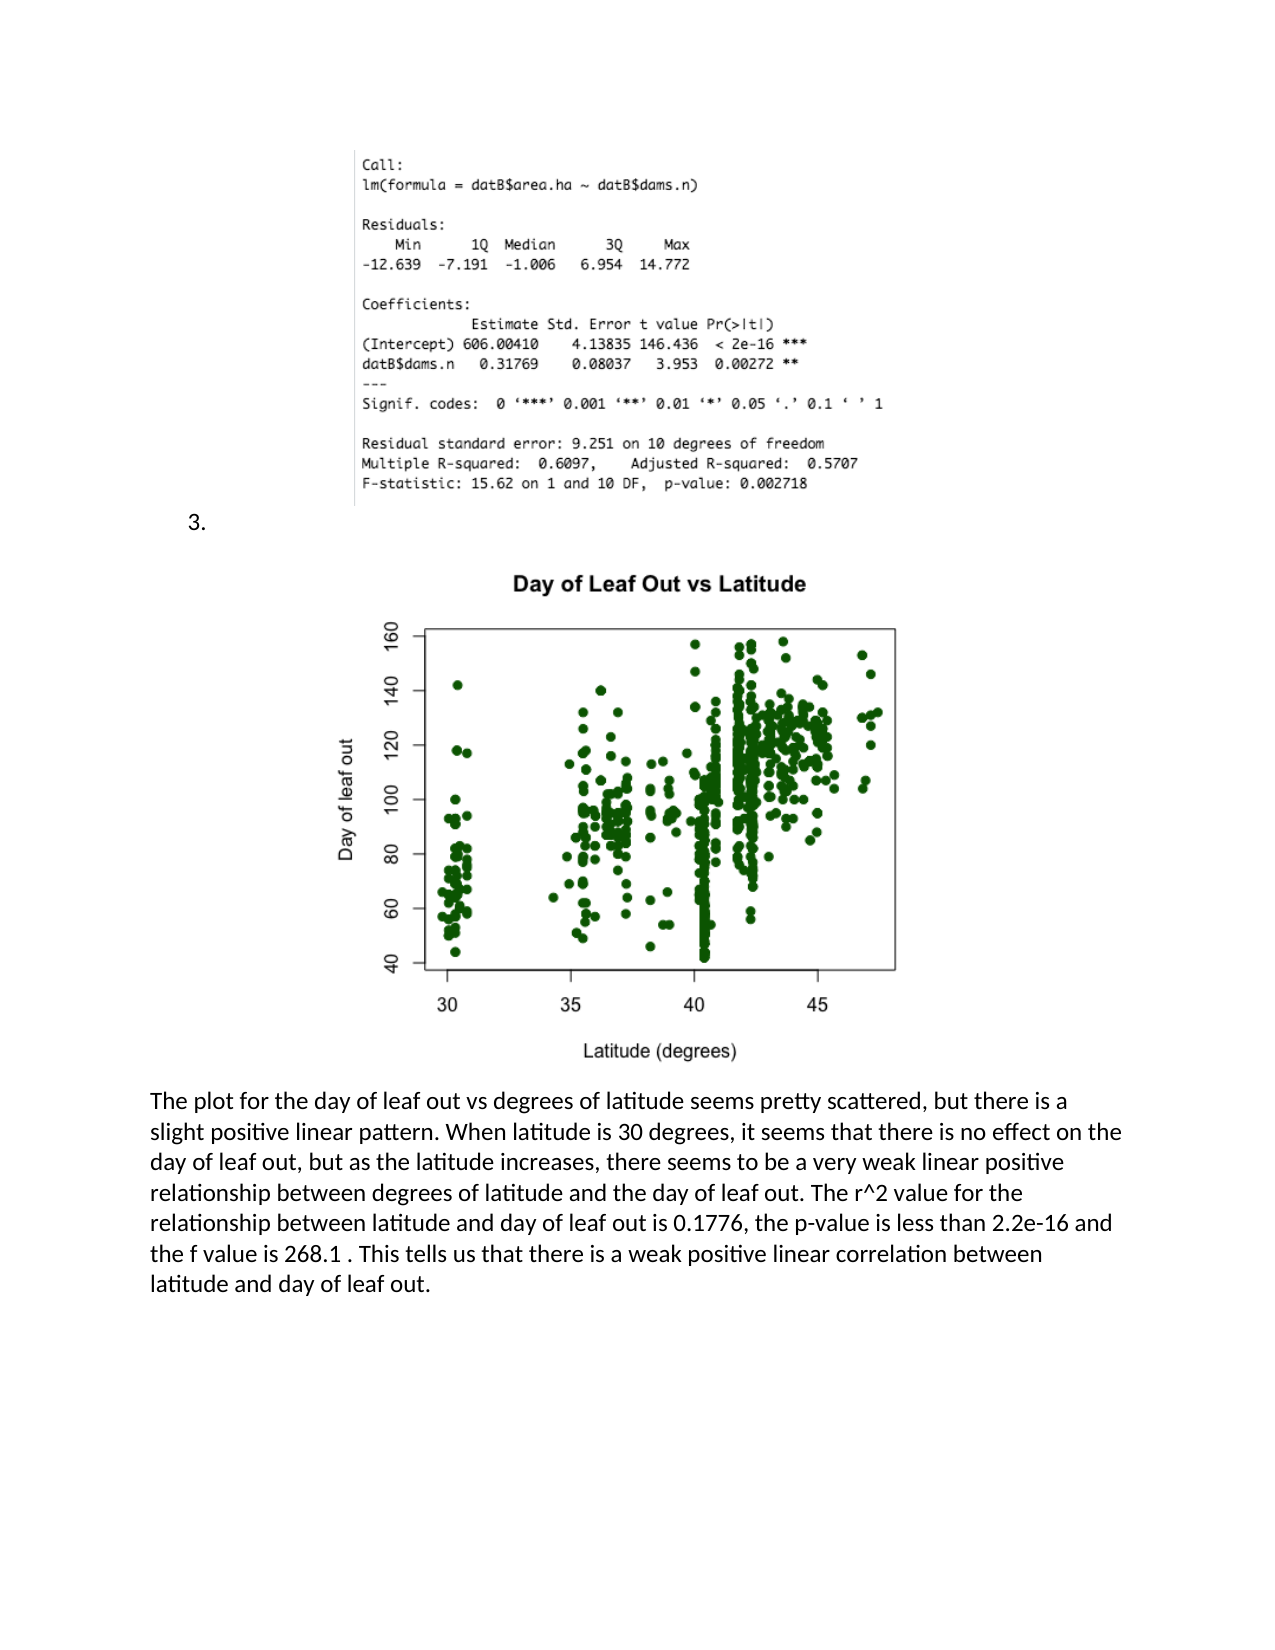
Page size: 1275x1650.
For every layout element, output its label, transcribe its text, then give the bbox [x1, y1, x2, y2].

text The plot for the day of leaf out vs degrees of latitude seems pretty scattered, but there is a slight positive linear pattern. When latitude is 30 degrees, it seems that there is no effect on the day of leaf out, but as the latitude increases, there seems to be a very weak linear positive relationship between degrees of latitude and the day of leaf out. The r^2 value for the relationship between latitude and day of leaf out is 0.1776, the p-value is less than 2.2e-16 and the f value is 268.1 . This tells us that there is a weak positive linear correlation between latitude and day of leaf out. [150, 1085, 1125, 1299]
picture [354, 150, 921, 506]
picture [332, 536, 943, 1086]
